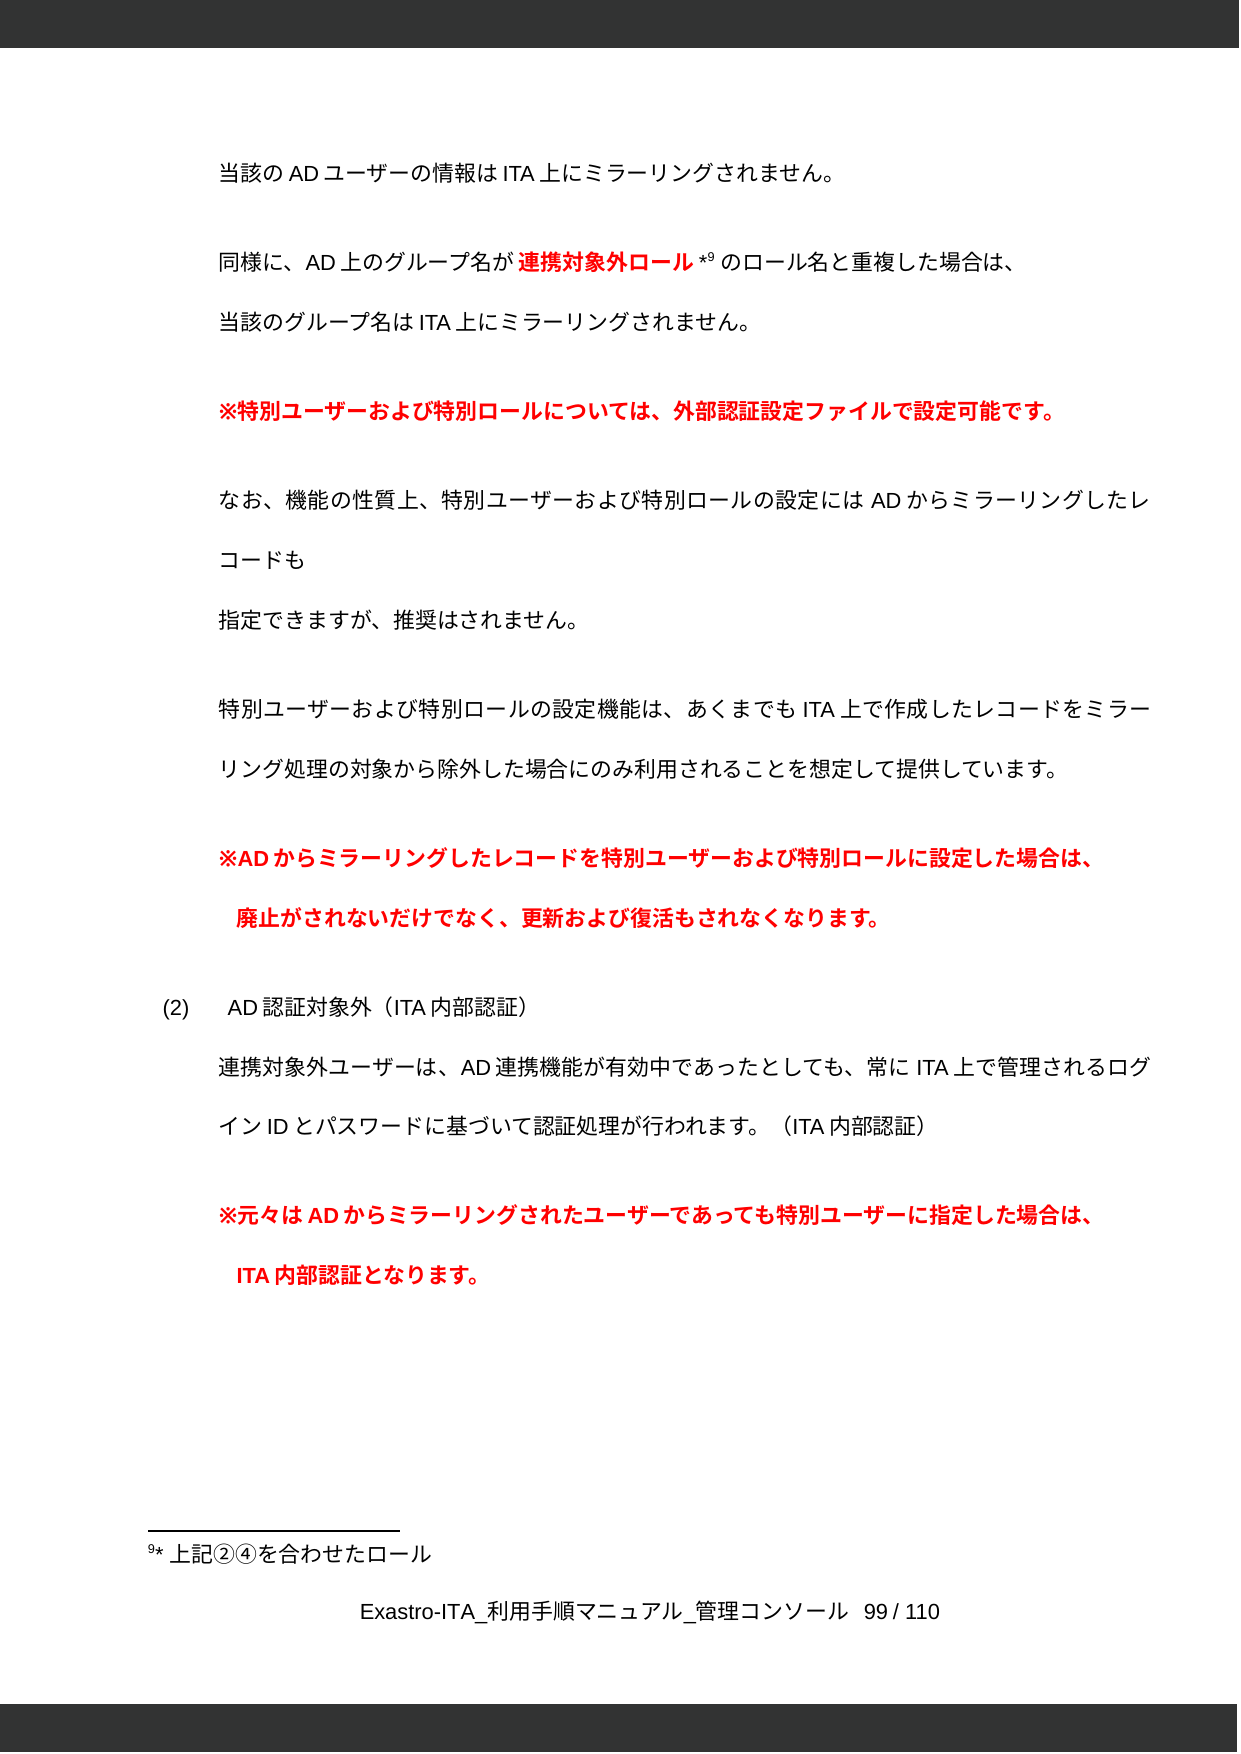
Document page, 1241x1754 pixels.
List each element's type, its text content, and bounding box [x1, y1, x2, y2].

picture [0, 0, 1239, 48]
text なお、機能の性質上、特別ユーザーおよび特別ロールの設定にはADからミラーリングしたレコードも [218, 469, 1152, 589]
picture [0, 1704, 1237, 1752]
text 当該のADユーザーの情報はITA上にミラーリングされません。 [218, 142, 1152, 201]
text ※特別ユーザーおよび特別ロールについては、外部認証設定ファイルで設定可能です。 [218, 380, 1152, 440]
text 廃止がされないだけでなく、更新および復活もされなくなります。 [218, 887, 1152, 946]
subtitle AD認証対象外（ITA内部認証） [162, 976, 1152, 1036]
text ※元々はADからミラーリングされたユーザーであっても特別ユーザーに指定した場合は、 [218, 1184, 1152, 1244]
text ※ADからミラーリングしたレコードを特別ユーザーおよび特別ロールに設定した場合は、 [218, 827, 1152, 887]
text 特別ユーザーおよび特別ロールの設定機能は、あくまでもITA上で作成したレコードをミラーリング処理の対象から除外した場合にのみ利用されることを想定して提供しています。 [218, 678, 1152, 797]
text ITA内部認証となります。 [218, 1244, 1152, 1304]
text 当該のグループ名はITA上にミラーリングされません。 [218, 291, 1152, 350]
text 指定できますが、推奨はされません。 [218, 589, 1152, 648]
text 同様に、AD上のグループ名が 連携対象外ロール * のロール名と重複した場合は、 [218, 231, 1152, 291]
text 連携対象外ユーザーは、AD連携機能が有効中であったとしても、常にITA上で管理されるログインIDとパスワードに基づいて認証処理が行われます。（ITA内部認証） [218, 1036, 1152, 1155]
